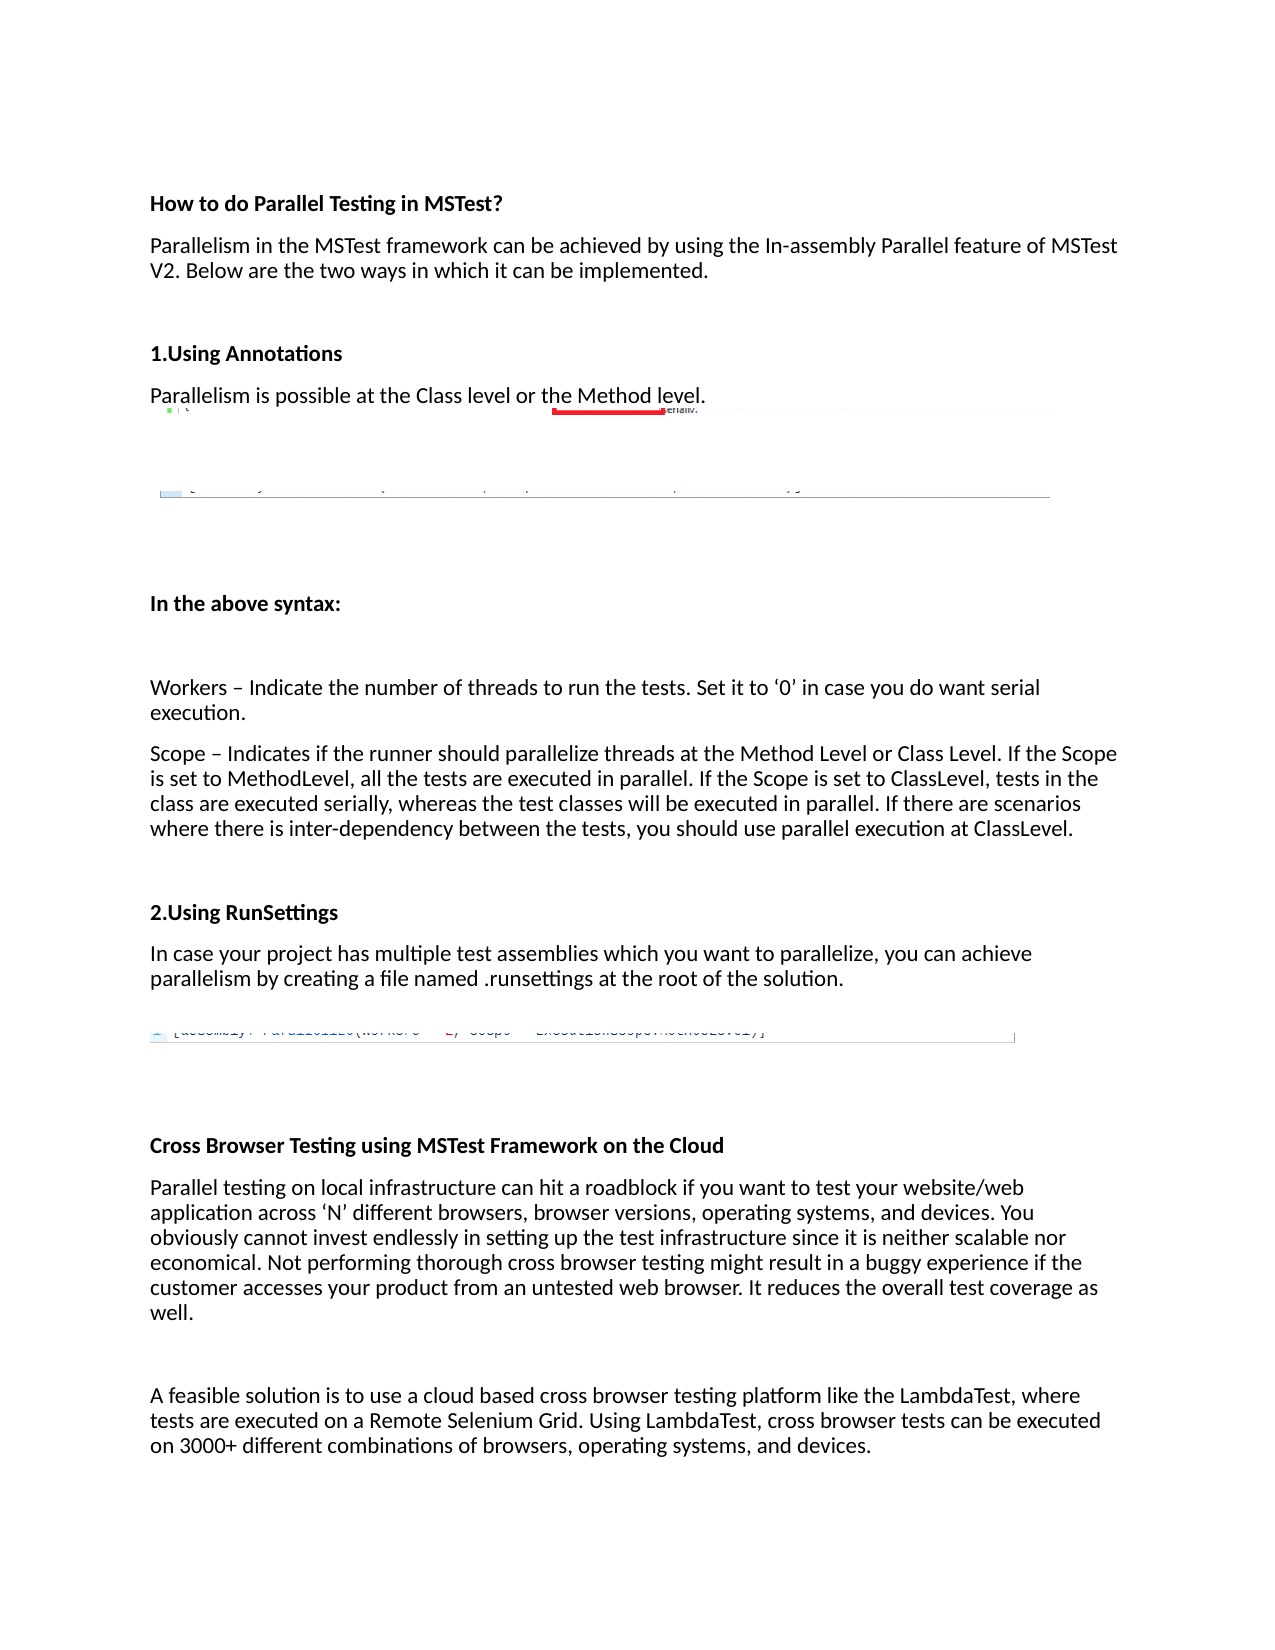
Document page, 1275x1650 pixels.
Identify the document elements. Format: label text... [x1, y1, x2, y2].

text Parallel testing on local infrastructure can hit a roadblock if you want to test your website/web application across ‘N’ different browsers, browser versions, operating systems, and devices. You obviously cannot invest endlessly in setting up the test infrastructure since it is neither scalable nor economical. Not performing thorough cross browser testing might result in a buggy experience if the customer accesses your product from an untested web browser. It reduces the overall test coverage as well. [150, 1175, 1125, 1325]
text How to do Parallel Testing in MSTest? [150, 192, 1125, 217]
text A feasible solution is to use a cloud based cross browser testing platform like the LambdaTest, where tests are executed on a Remote Selenium Grid. Using LambdaTest, cross browser tests can be executed on 3000+ different combinations of browsers, operating systems, and devices. [150, 1383, 1125, 1458]
text Parallelism in the MSTest framework can be achieved by using the In-assembly Parallel feature of MSTest V2. Below are the two ways in which it can be implemented. [150, 233, 1125, 283]
text Workers – Indicate the number of threads to run the tests. Set it to ‘0’ in case you do want serial execution. [150, 675, 1125, 725]
text In case your project has multiple test assemblies which you want to parallelize, you can achieve parallelism by creating a file named .runsettings at the root of the solution. [150, 942, 1125, 992]
text Parallelism is possible at the Class level or the Method level. [150, 383, 1125, 408]
text 2.Using RunSettings [150, 900, 1125, 925]
text 1.Using Annotations [150, 342, 1125, 367]
text Scope – Indicates if the runner should parallelize threads at the Method Level or Class Level. If the Scope is set to MethodLevel, all the tests are executed in parallel. If the Scope is set to ClassLevel, tests in the class are executed serially, whereas the test classes will be executed in parallel. If there are scenarios where there is inter-dependency between the tests, you should use parallel execution at ClassLevel. [150, 742, 1125, 842]
text Cross Browser Testing using MSTest Framework on the Cloud [150, 1133, 1125, 1158]
text In the above syntax: [150, 592, 1125, 617]
